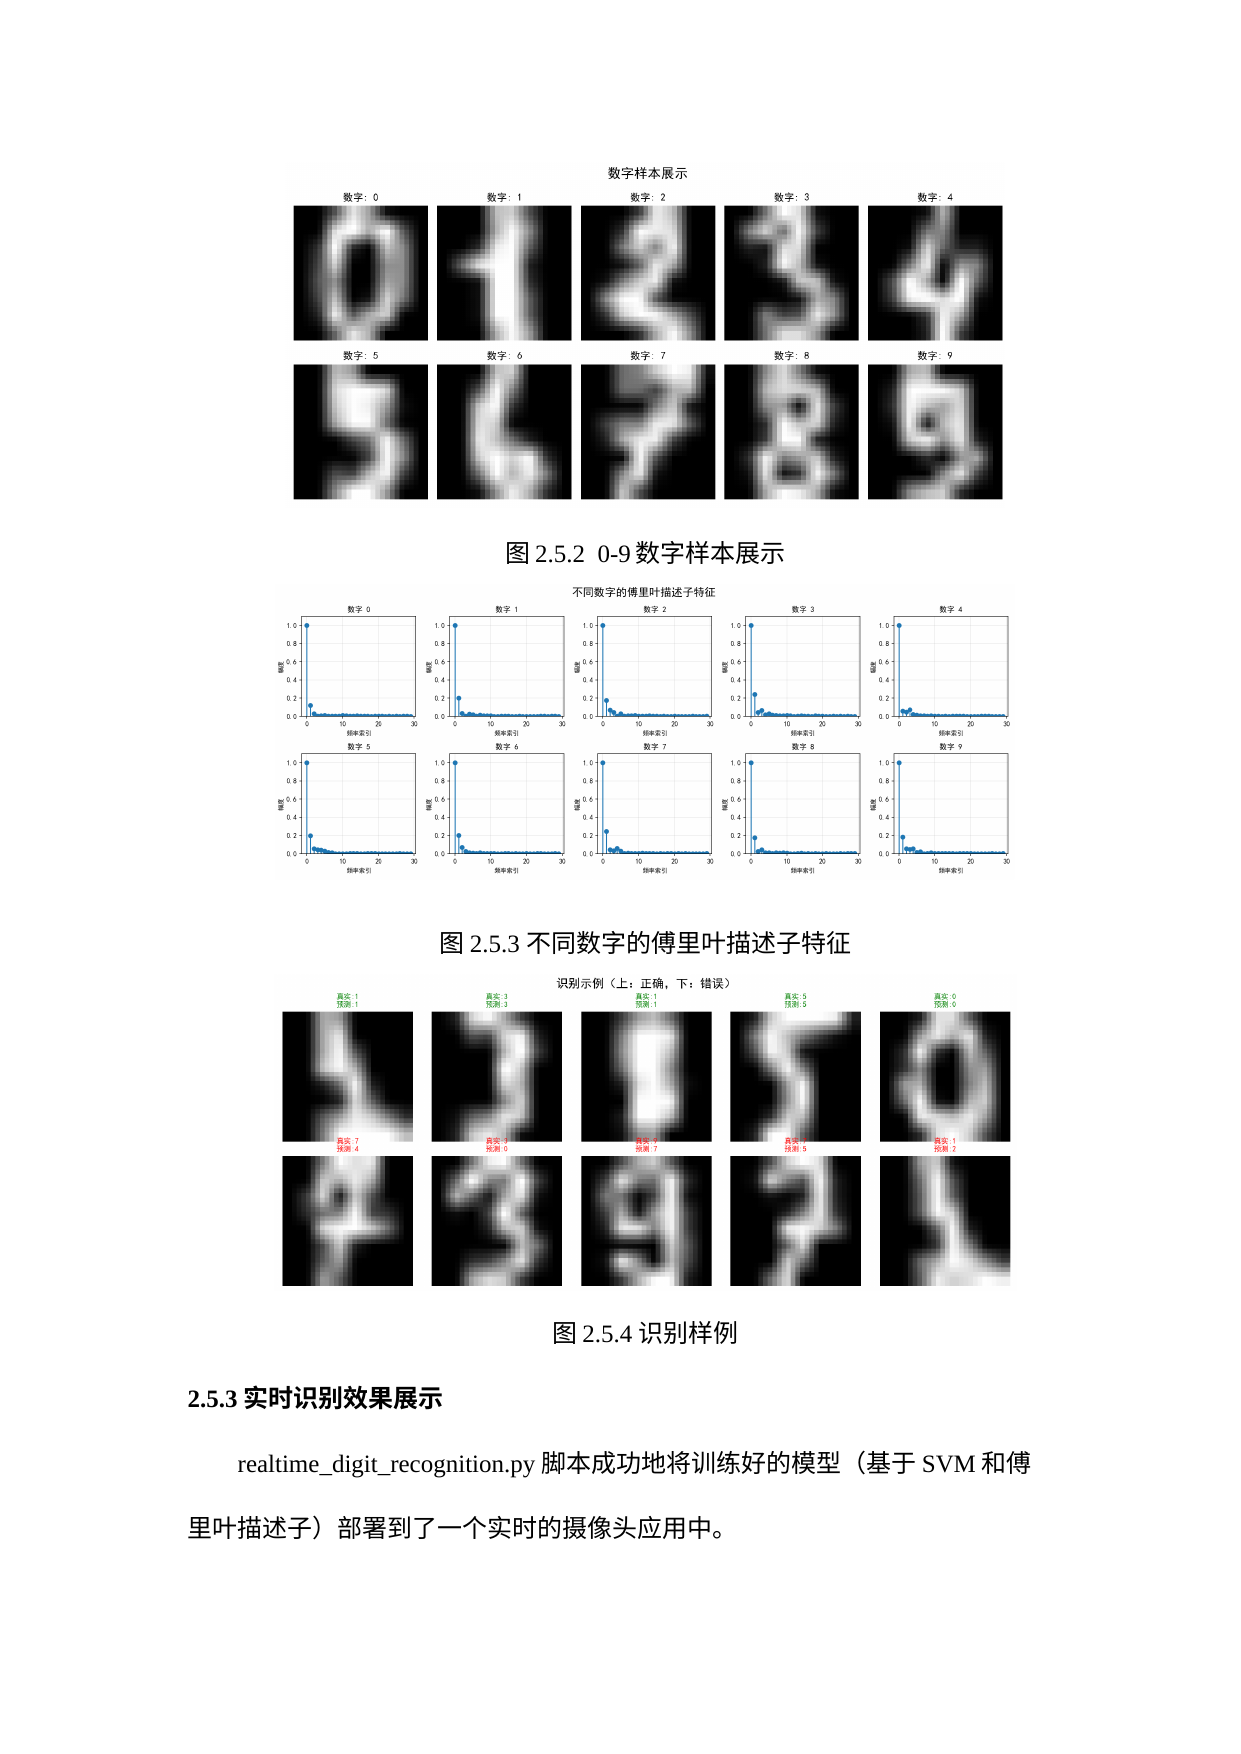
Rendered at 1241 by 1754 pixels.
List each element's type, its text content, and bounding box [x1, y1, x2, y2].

subtitle 2.5.3 实时识别效果展示 [187, 1364, 1053, 1429]
picture [275, 584, 1015, 880]
text 图2.5.4 识别样例 [187, 1299, 1053, 1364]
text 图2.5.3 不同数字的傅里叶描述子特征 [187, 909, 1053, 974]
picture [273, 974, 1017, 1291]
text realtime_digit_recognition.py 脚本成功地将训练好的模型（基于SVM和傅里叶描述子）部署到了一个实时的摄像头应用中。 [187, 1429, 1053, 1559]
picture [285, 162, 1005, 508]
text 图2.5.2 0-9数字样本展示 [187, 519, 1053, 584]
